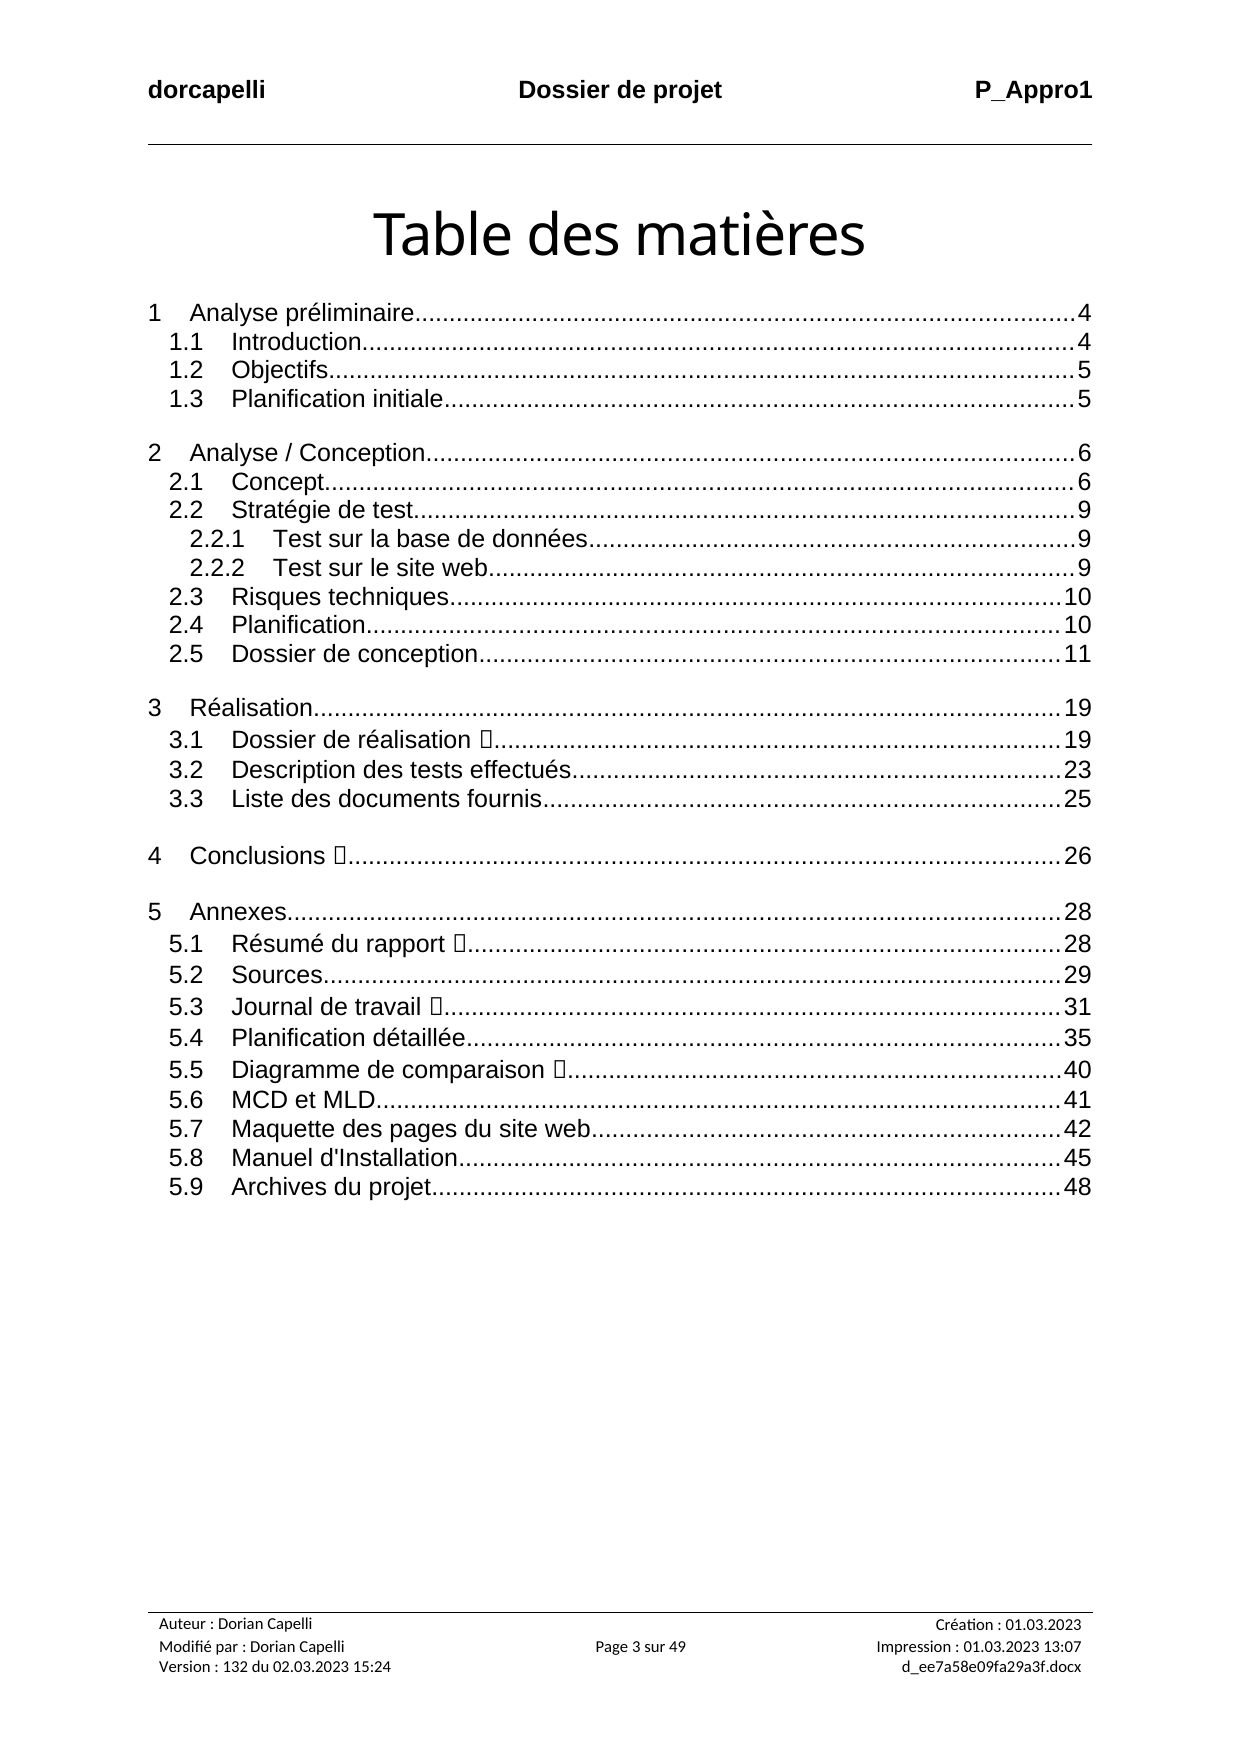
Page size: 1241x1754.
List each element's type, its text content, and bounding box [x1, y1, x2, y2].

text 3 Réalisation 19 [148, 693, 1092, 721]
text 5.7 Maquette des pages du site web 42 [168, 1114, 1092, 1143]
text 5.9 Archives du projet 48 [168, 1172, 1092, 1201]
title Table des matières [148, 193, 1092, 273]
text 2.1 Concept 6 [168, 466, 1092, 495]
text 2.5 Dossier de conception 11 [168, 639, 1092, 668]
text 1.2 Objectifs 5 [168, 355, 1092, 384]
text 3.2 Description des tests effectués 23 [168, 756, 1092, 784]
text 5.3 Journal de travail ❌ 31 [168, 989, 429, 1023]
text 2.2.2 Test sur le site web 9 [189, 553, 1092, 581]
text 5.5 Diagramme de comparaison ❌ 40 [567, 1051, 1092, 1086]
text 5.1 Résumé du rapport ❌ 28 [467, 926, 1092, 960]
text 2.2.1 Test sur la base de données 9 [189, 524, 1092, 553]
text 2 Analyse / Conception 6 [148, 438, 1092, 466]
text 1 Analyse préliminaire 4 [148, 298, 1092, 326]
text 4 Conclusions ❌ 26 [148, 838, 333, 872]
text 5.5 Diagramme de comparaison ❌ 40 [168, 1051, 552, 1086]
text 1.1 Introduction 4 [168, 326, 1092, 355]
text 5.4 Planification détaillée 35 [168, 1023, 1092, 1051]
text 5 Annexes 28 [148, 897, 1092, 926]
text 1.3 Planification initiale 5 [168, 384, 1092, 413]
text 3.1 Dossier de réalisation ❌ 19 [168, 721, 479, 756]
text 4 Conclusions ❌ 26 [347, 838, 1092, 872]
text 5.1 Résumé du rapport ❌ 28 [168, 926, 452, 960]
text 2.3 Risques techniques 10 [168, 581, 1092, 610]
text 2.2 Stratégie de test 9 [168, 495, 1092, 524]
text 5.3 Journal de travail ❌ 31 [443, 989, 1092, 1023]
text 5.6 MCD et MLD 41 [168, 1086, 1092, 1114]
text 2.4 Planification 10 [168, 610, 1092, 639]
text 5.8 Manuel d'Installation 45 [168, 1143, 1092, 1172]
text 3.1 Dossier de réalisation ❌ 19 [493, 721, 1092, 756]
text 3.3 Liste des documents fournis 25 [168, 784, 1092, 813]
text 5.2 Sources 29 [168, 960, 1092, 989]
